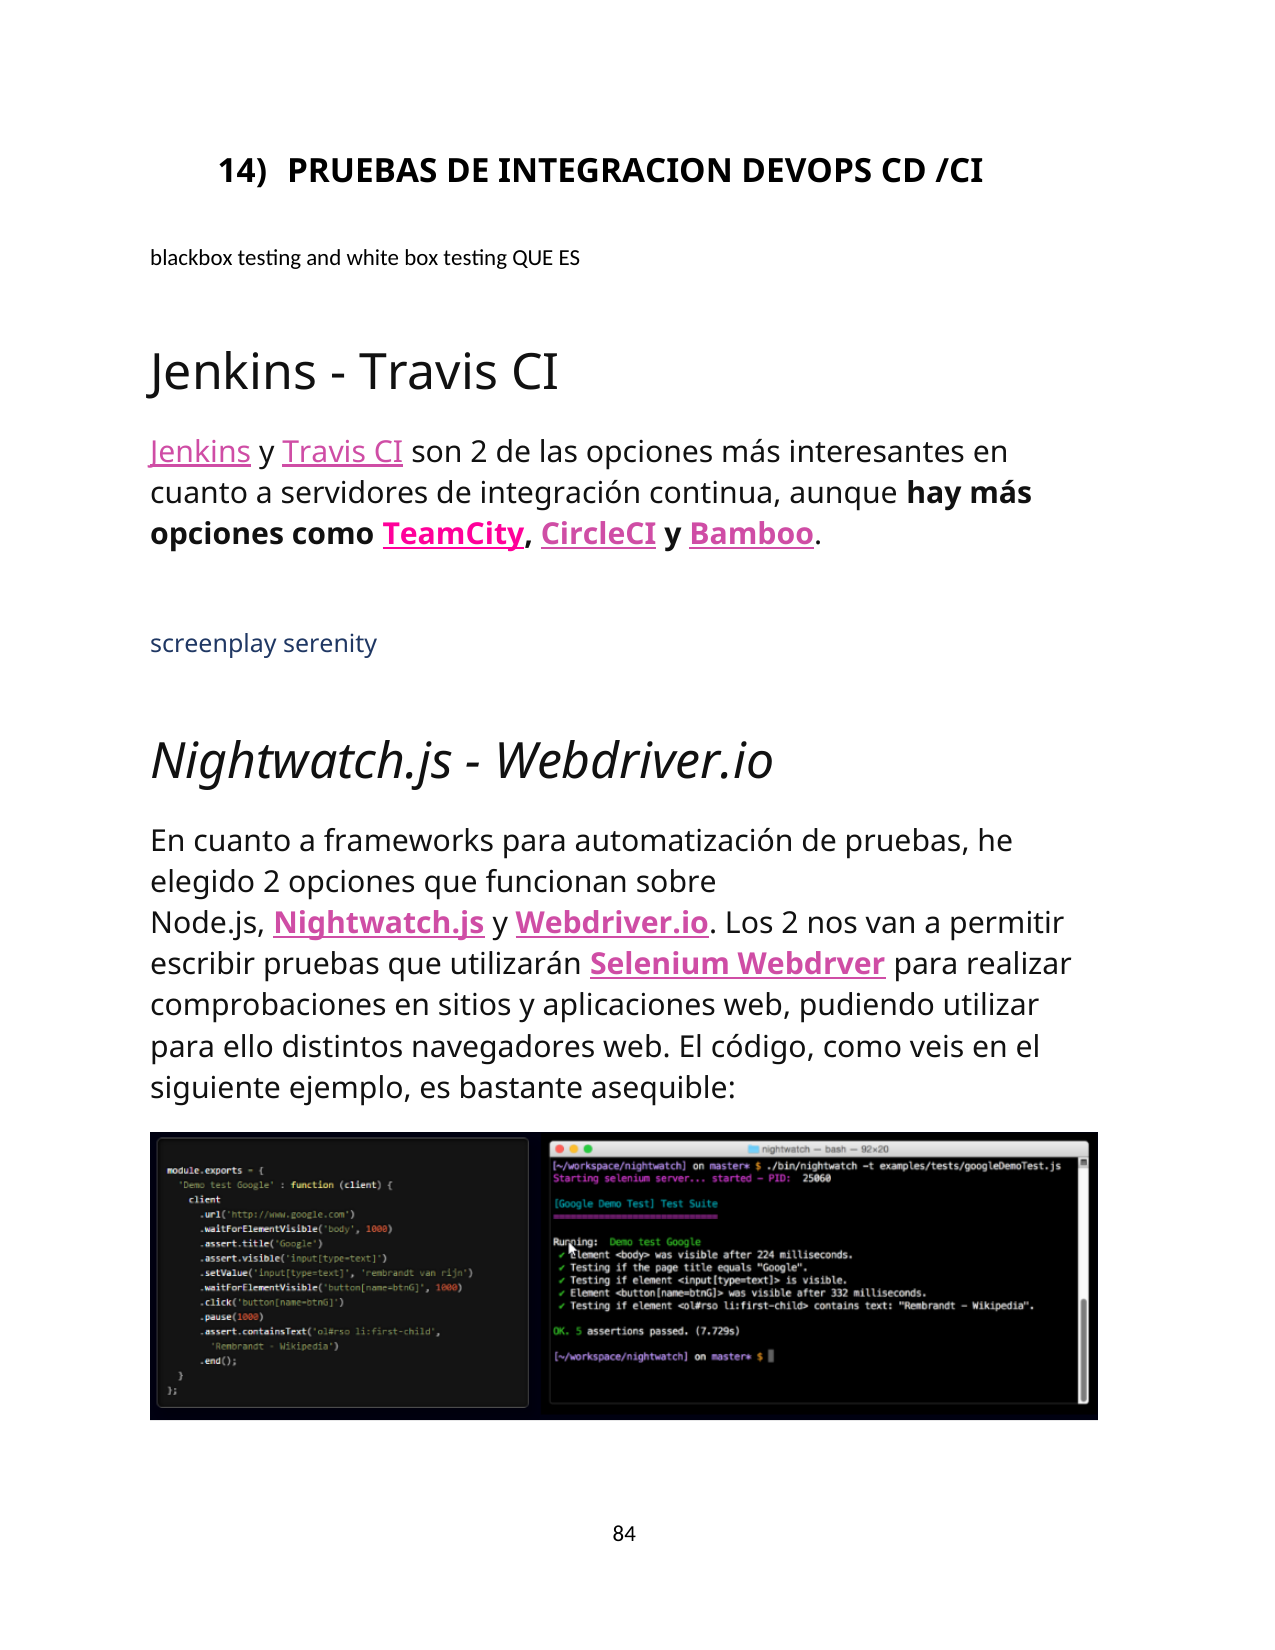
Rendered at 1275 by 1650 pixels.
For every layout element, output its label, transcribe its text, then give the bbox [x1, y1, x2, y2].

picture [150, 1132, 1098, 1430]
subtitle Nightwatch.js - Webdriver.io [150, 725, 1098, 793]
text Jenkins y Travis CI son 2 de las opciones más interesantes en cuanto a servidores de integración continua, aunque hay más opciones como TeamCity, CircleCI y Bamboo. [150, 430, 1098, 553]
text blackbox testing and white box testing QUE ES [150, 243, 1098, 271]
text En cuanto a frameworks para automatización de pruebas, he elegido 2 opciones que funcionan sobre Node.js, Nightwatch.js y Webdriver.io. Los 2 nos van a permitir escribir pruebas que utilizarán Selenium Webdrver para realizar comprobaciones en sitios y aplicaciones web, pudiendo utilizar para ello distintos navegadores web. El código, como veis en el siguiente ejemplo, es bastante asequible: [150, 819, 1098, 1107]
subtitle PRUEBAS DE INTEGRACION DEVOPS CD /CI [103, 147, 1098, 192]
subtitle screenplay serenity [150, 626, 1098, 659]
subtitle Jenkins - Travis CI [150, 336, 1098, 404]
